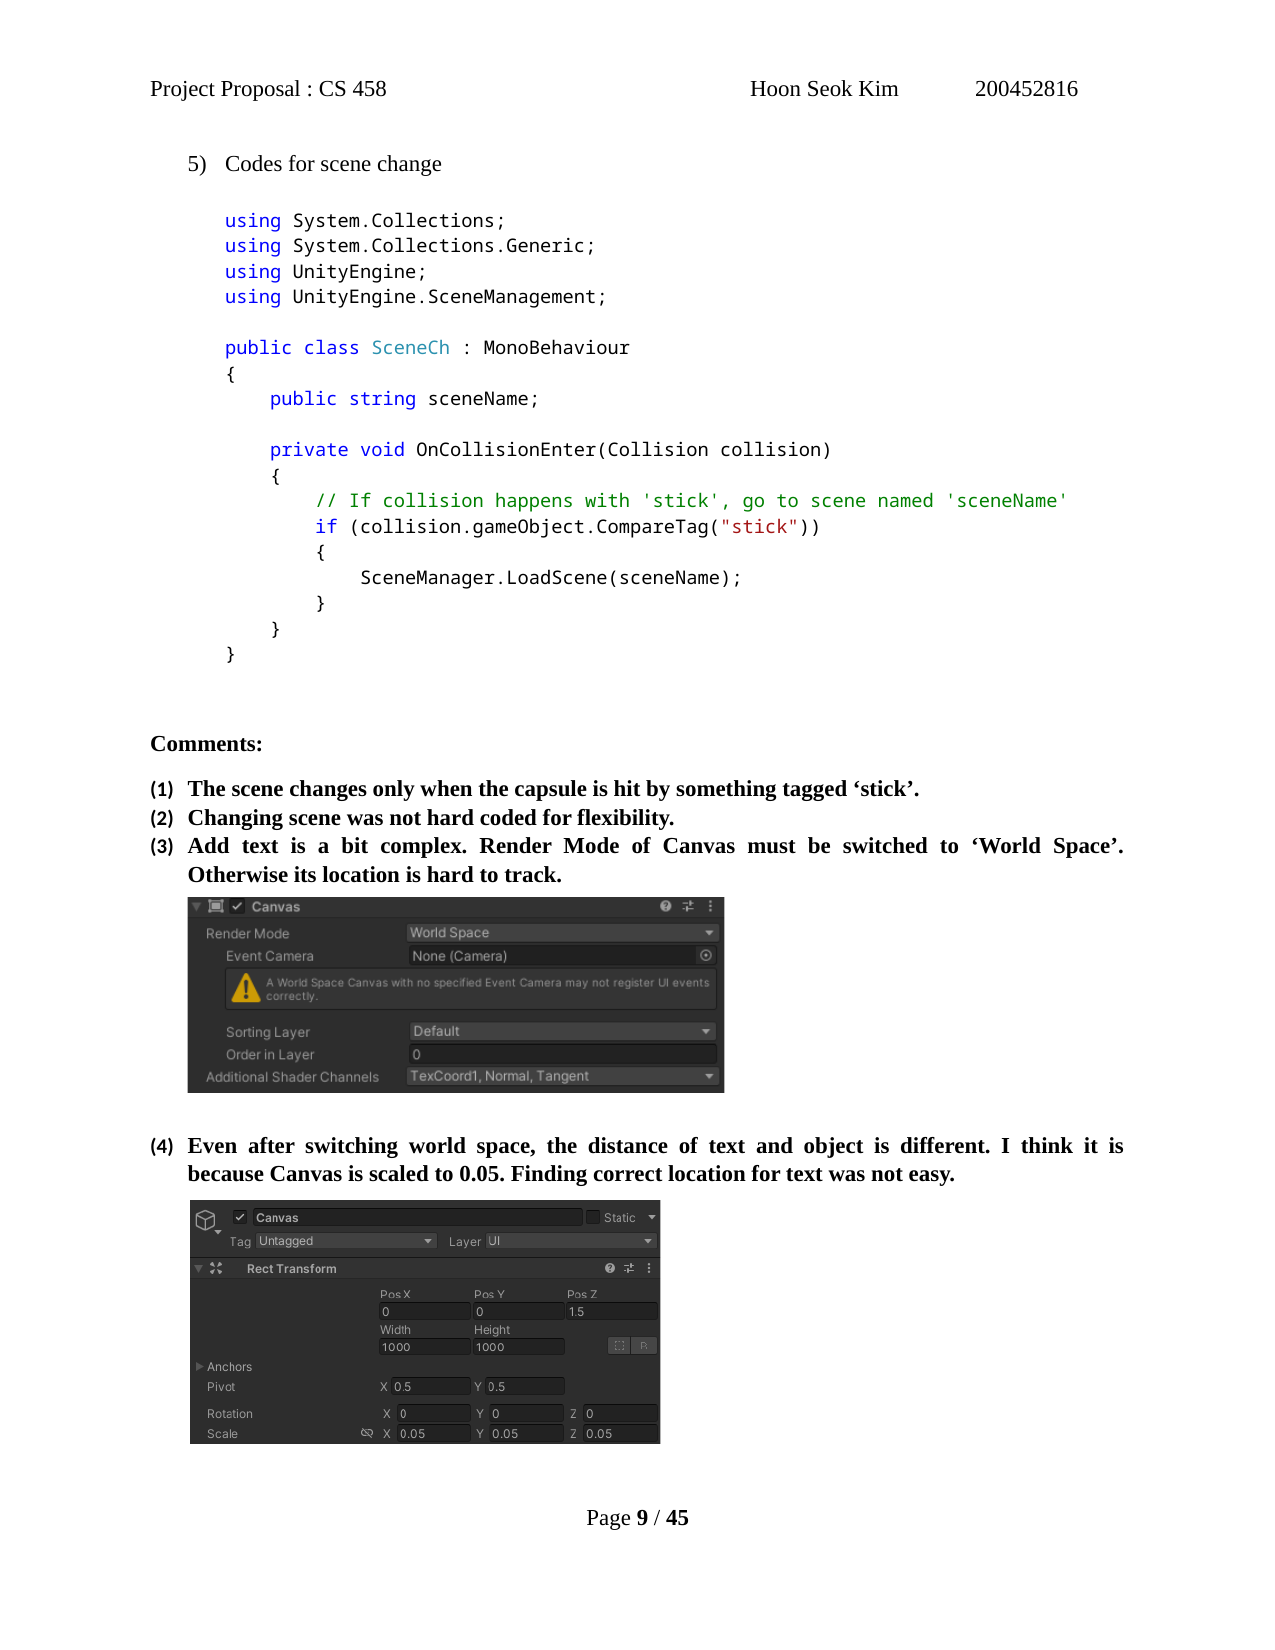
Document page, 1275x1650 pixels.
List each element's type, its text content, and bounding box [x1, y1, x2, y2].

picture [187, 897, 725, 1093]
text Comments: [150, 730, 1125, 756]
list Add text is a bit complex. Render Mode of Canvas must be switched to ‘World Space’. Otherwise its location is hard to track. [150, 832, 1125, 887]
list SceneManager.LoadScene(sceneName); [225, 564, 1125, 590]
list } [225, 615, 1125, 641]
list using System.Collections.Generic; [225, 232, 1125, 258]
list public class SceneCh : MonoBehaviour [225, 334, 1125, 360]
list { [225, 462, 1125, 488]
list The scene changes only when the capsule is hit by something tagged ‘stick’. [150, 775, 1125, 802]
list } [225, 590, 1125, 615]
list public string sceneName; [225, 386, 1125, 411]
list Codes for scene change [187, 150, 1125, 176]
list Changing scene was not hard coded for flexibility. [150, 804, 1125, 830]
list { [225, 539, 1125, 564]
list } [225, 641, 1125, 666]
list using System.Collections; [225, 207, 1125, 232]
list { [225, 360, 1125, 386]
list // If collision happens with 'stick', go to scene named 'sceneName' [225, 488, 1125, 513]
list using UnityEngine.SceneManagement; [225, 283, 1125, 309]
picture [190, 1200, 661, 1444]
list Even after switching world space, the distance of text and object is different. I think it is because Canvas is scaled to 0.05. Finding correct location for text was not easy. [150, 1132, 1125, 1187]
list if (collision.gameObject.CompareTag("stick")) [225, 513, 1125, 539]
list private void OnCollisionEnter(Collision collision) [225, 437, 1125, 462]
list using UnityEngine; [225, 258, 1125, 283]
